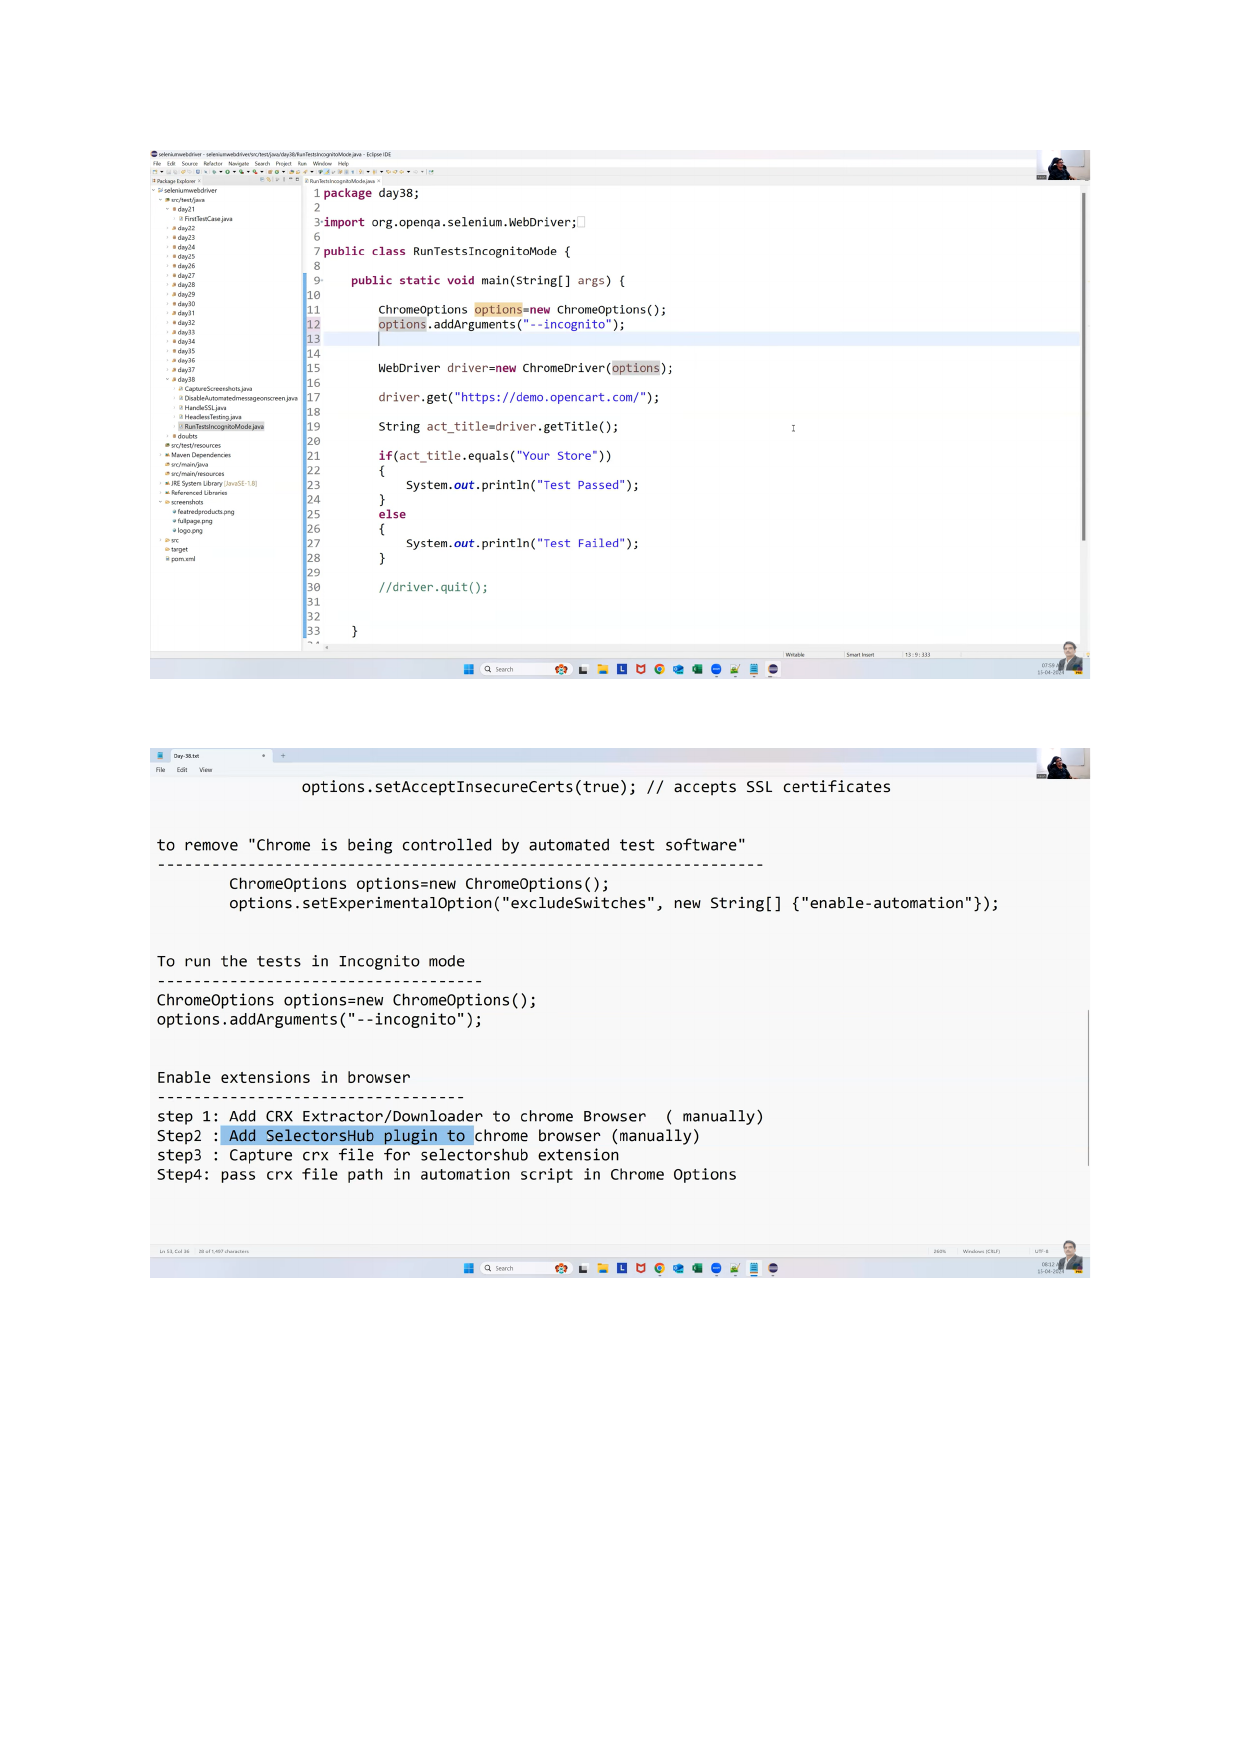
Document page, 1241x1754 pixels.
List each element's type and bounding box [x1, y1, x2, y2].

picture [150, 748, 1091, 1278]
picture [150, 150, 1091, 679]
